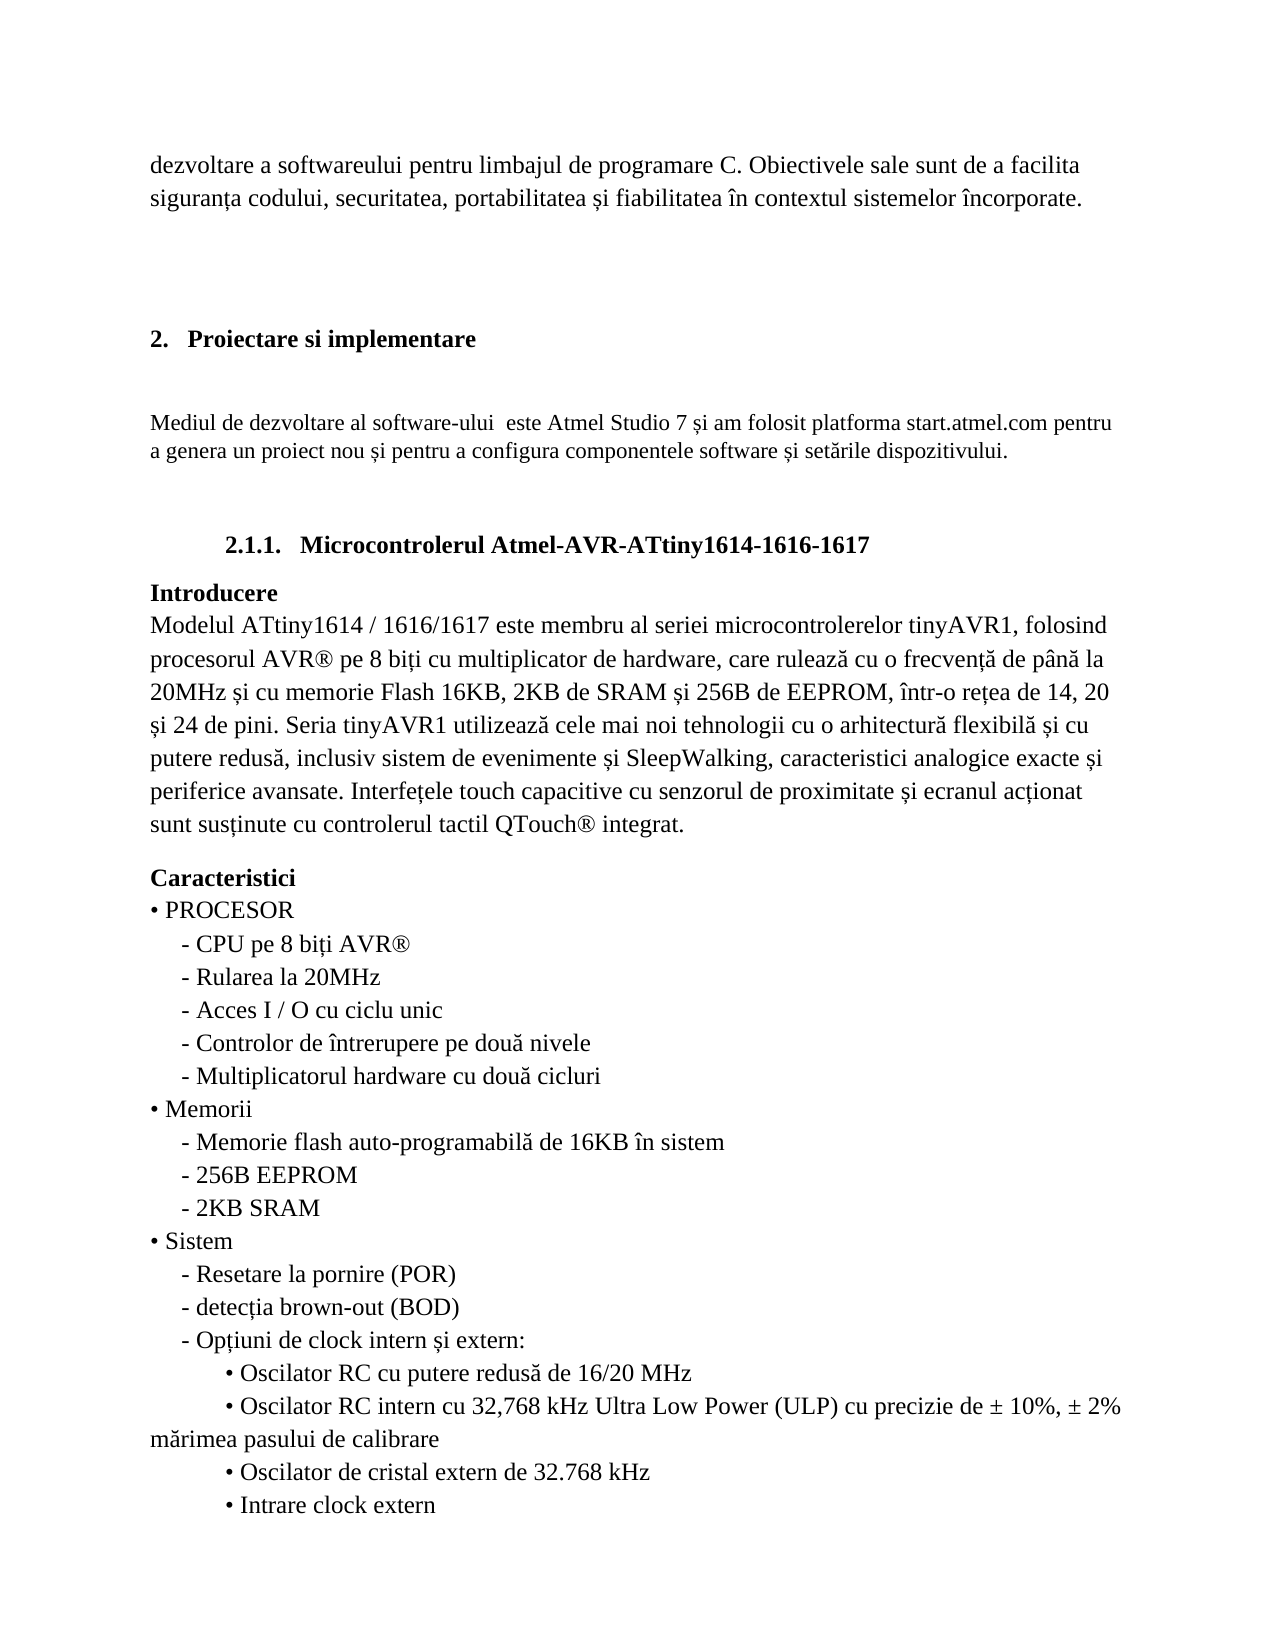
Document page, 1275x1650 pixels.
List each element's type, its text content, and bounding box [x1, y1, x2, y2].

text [150, 150, 1125, 212]
list Proiectare si implementare [150, 324, 1125, 352]
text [150, 863, 1125, 1519]
text Introducere Modelul ATtiny1614 / 1616/1617 este membru al seriei microcontrolerelor tinyAVR1, folosind procesorul AVR® pe 8 biți cu multiplicator de hardware, care rulează cu o frecvență de până la 20MHz și cu memorie Flash 16KB, 2KB de SRAM și 256B de EEPROM, într-o rețea de 14, 20 și 24 de pini. Seria tinyAVR1 utilizează cele mai noi tehnologii cu o arhitectură flexibilă și cu putere redusă, inclusiv sistem de evenimente și SleepWalking, caracteristici analogice exacte și periferice avansate. Interfețele touch capacitive cu senzorul de proximitate și ecranul acționat sunt susținute cu controlerul tactil QTouch® integrat. [150, 578, 1125, 837]
text Mediul de dezvoltare al software-ului este Atmel Studio 7 și am folosit platforma start.atmel.com pentru a genera un proiect nou și pentru a configura componentele software și setările dispozitivului. [150, 409, 1125, 463]
list Microcontrolerul Atmel-AVR-ATtiny1614-1616-1617 [225, 530, 1125, 559]
